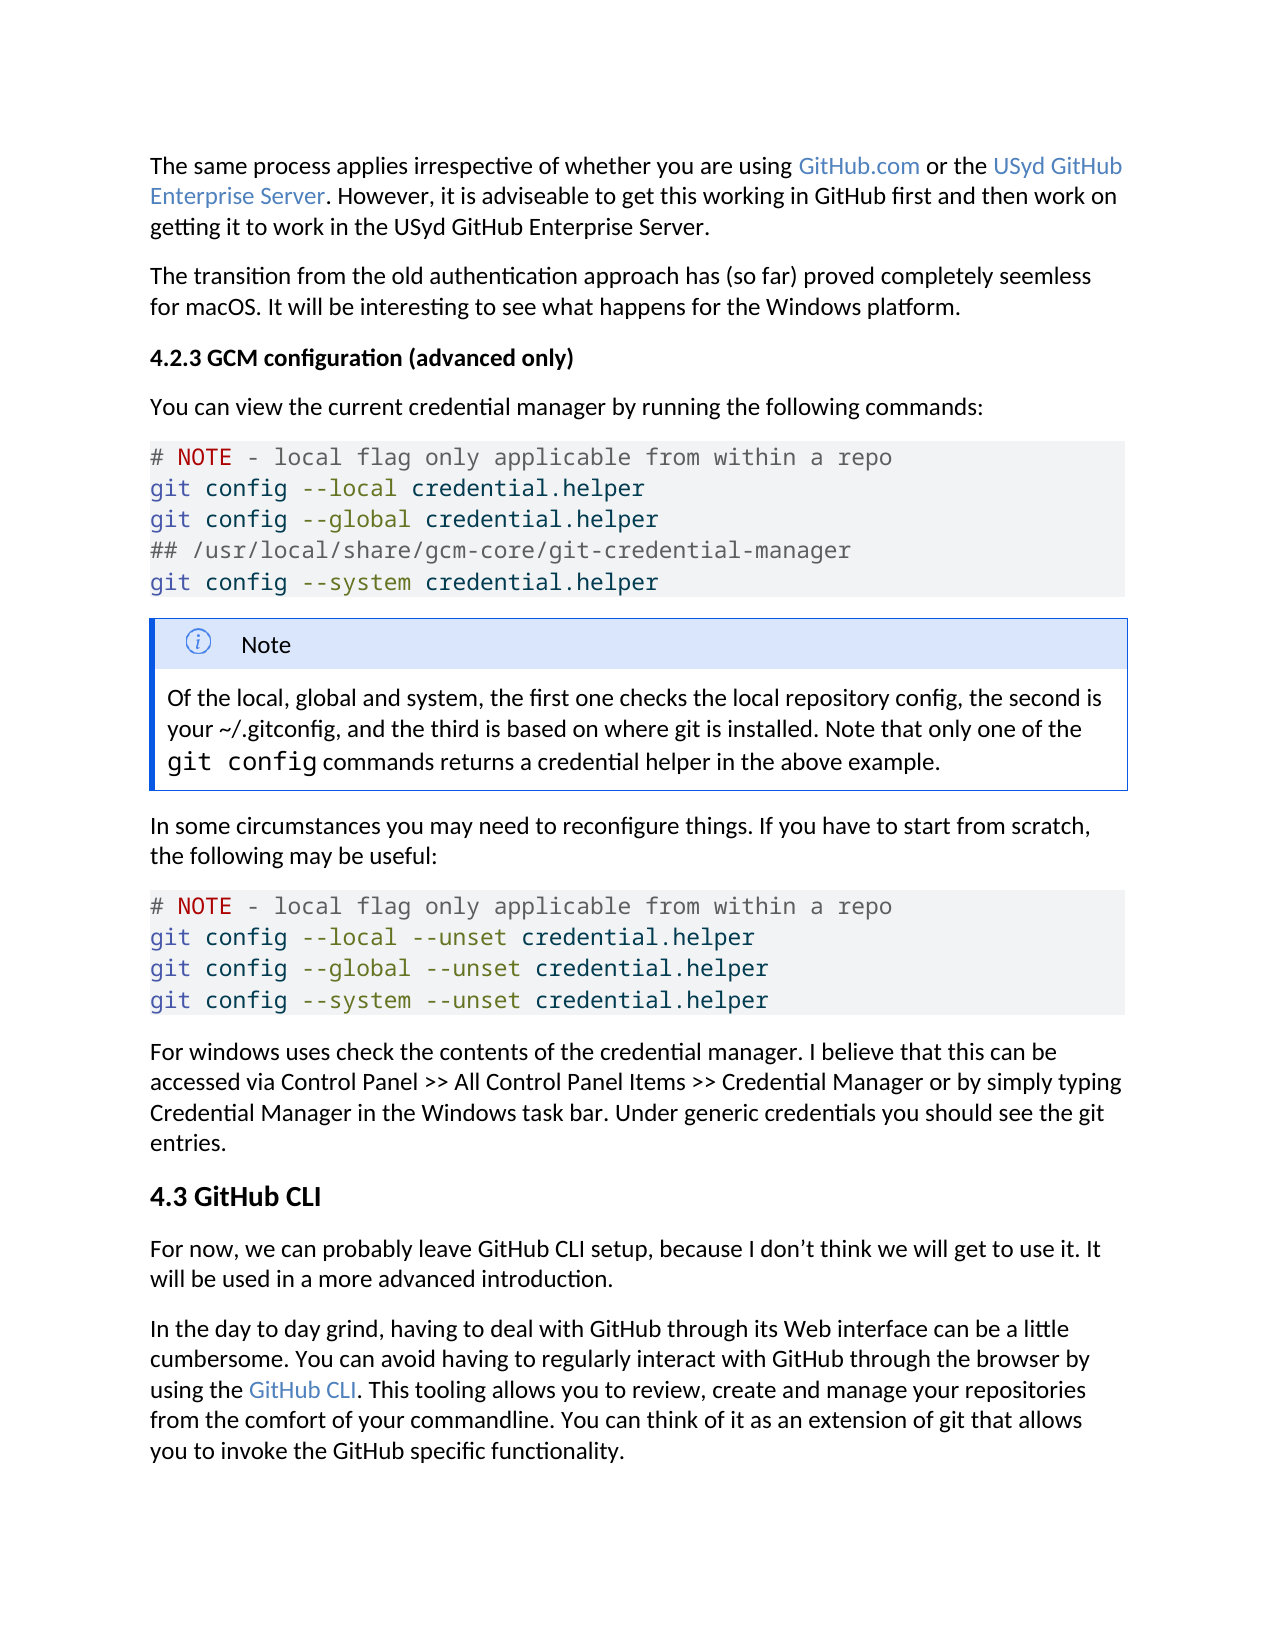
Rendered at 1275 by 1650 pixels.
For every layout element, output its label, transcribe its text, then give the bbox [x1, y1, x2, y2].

text In the day to day grind, having to deal with GitHub through its Web interface can be a little cumbersome. You can avoid having to regularly interact with GitHub through the browser by using the GitHub CLI. This tooling allows you to review, create and manage your repositories from the comfort of your commandline. You can think of it as an extension of git that allows you to invoke the GitHub specific functionality. [150, 1313, 1125, 1465]
text # NOTE - local flag only applicable from within a repo git config --local credential.helper git config --global credential.helper ## /usr/local/share/gcm-core/git-credential-manager git config --system credential.helper [150, 441, 1125, 597]
subtitle 4.2.3 GCM configuration (advanced only) [150, 342, 1125, 373]
text For now, we can probably leave GitHub CLI setup, because I don’t think we will get to use it. It will be used in a more advanced introduction. [150, 1233, 1125, 1294]
picture [186, 628, 211, 654]
text The transition from the old authentication approach has (so far) proved completely seemless for macOS. It will be interesting to see what happens for the Windows platform. [150, 260, 1125, 321]
text # NOTE - local flag only applicable from within a repo git config --local --unset credential.helper git config --global --unset credential.helper git config --system --unset credential.helper [150, 890, 1125, 1015]
table_header Note [155, 619, 1127, 669]
text For windows uses check the contents of the credential manager. I believe that this can be accessed via Control Panel >> All Control Panel Items >> Credential Manager or by simply typing Credential Manager in the Windows task bar. Under generic credentials you should see the git entries. [150, 1036, 1125, 1158]
table_cell Of the local, global and system, the first one checks the local repository config, the second is your ~/.gitconfig, and the third is based on where git is installed. Note that only one of the git config commands returns a credential helper in the above example. [155, 669, 1127, 790]
text You can view the current credential manager by running the following commands: [150, 391, 1125, 422]
subtitle 4.3 GitHub CLI [150, 1178, 1125, 1214]
text In some circumstances you may need to reconfigure things. If you have to start from scratch, the following may be useful: [150, 810, 1125, 871]
text The same process applies irrespective of whether you are using GitHub.com or the USyd GitHub Enterprise Server. However, it is adviseable to get this working in GitHub first and then work on getting it to work in the USyd GitHub Enterprise Server. [150, 150, 1125, 242]
